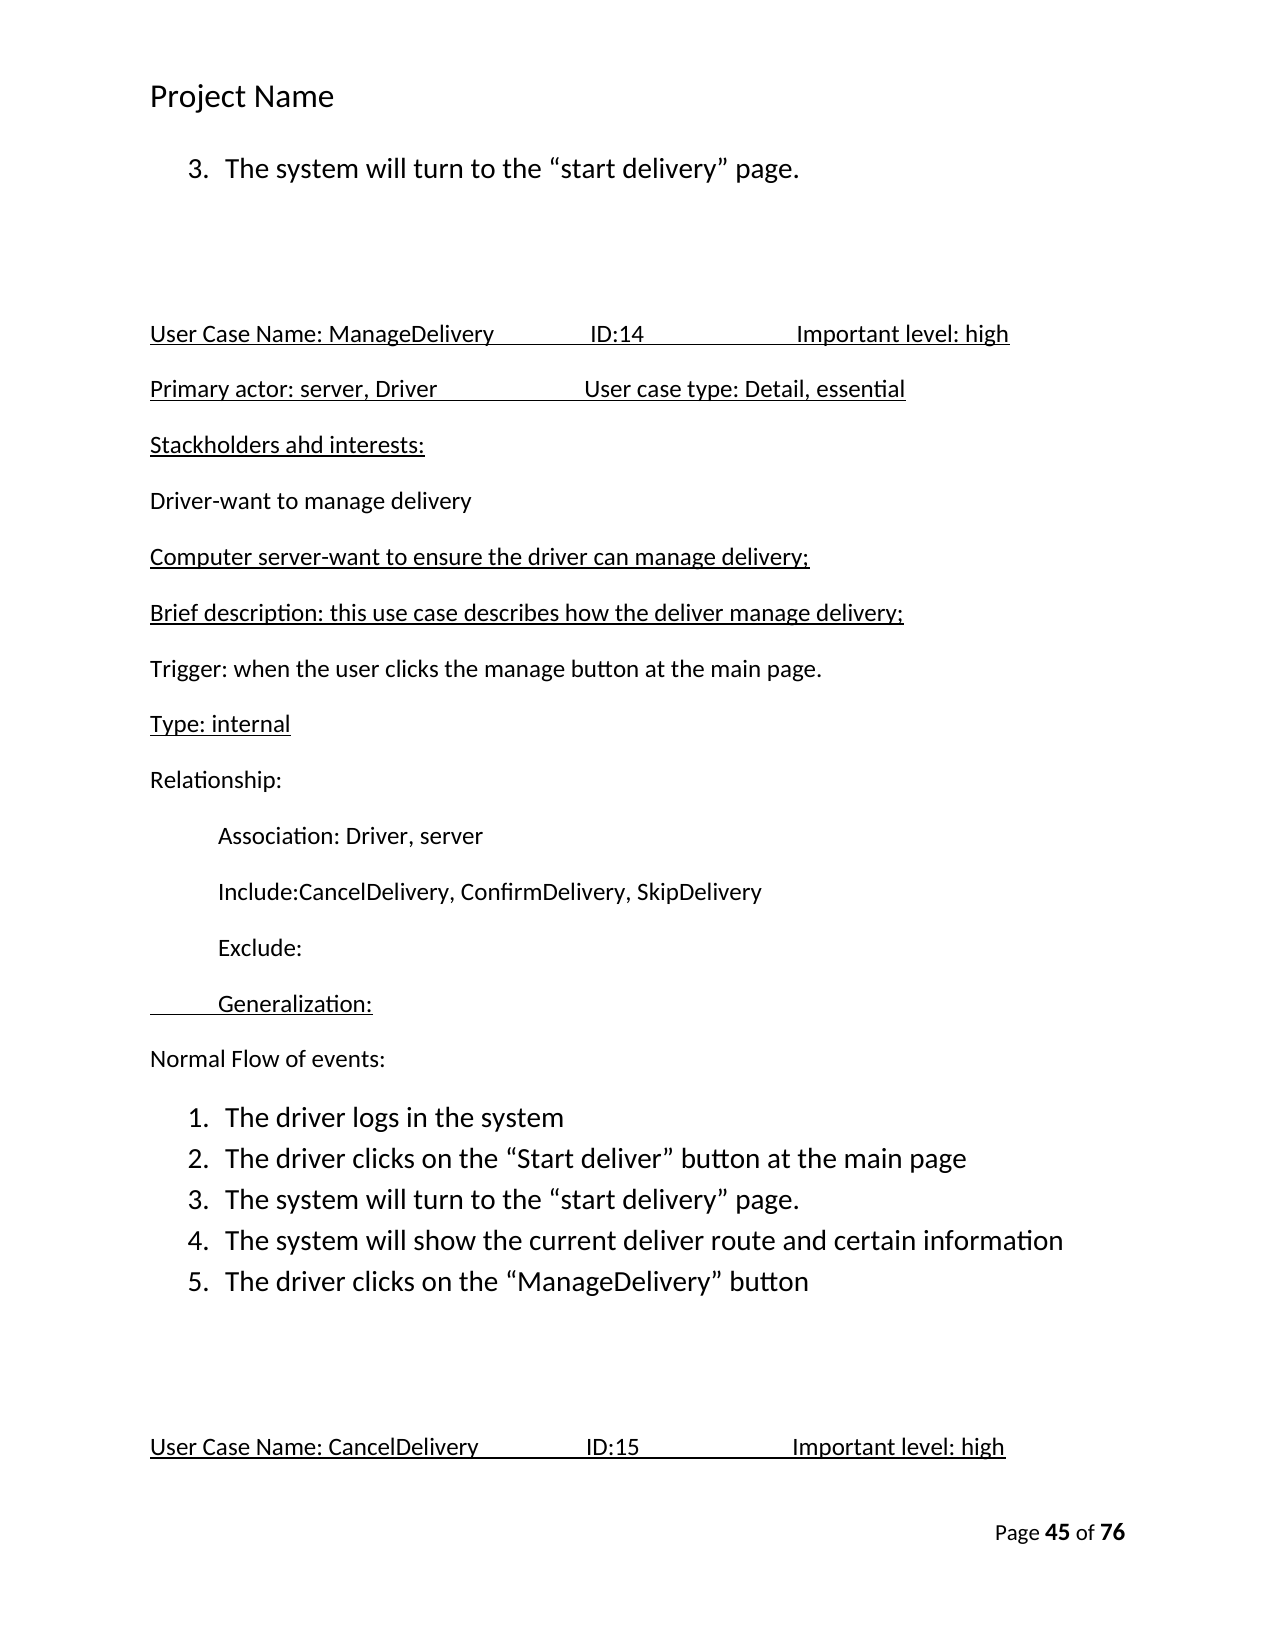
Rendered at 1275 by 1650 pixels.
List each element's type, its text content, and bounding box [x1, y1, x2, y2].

list The driver clicks on the “Start deliver” button at the main page [187, 1140, 1125, 1176]
text User Case Name: ManageDelivery ID:14 Important level: high [150, 318, 1125, 348]
text Relationship: [150, 764, 1125, 795]
list The driver logs in the system [187, 1099, 1125, 1135]
text Brief description: this use case describes how the deliver manage delivery; [150, 597, 1125, 627]
text Stackholders ahd interests: [150, 429, 1125, 460]
text Type: internal [150, 709, 1125, 739]
text Association: Driver, server [150, 820, 1125, 851]
text Normal Flow of events: [150, 1044, 1125, 1074]
list The system will show the current deliver route and certain information [187, 1222, 1125, 1258]
list The system will turn to the “start delivery” page. [187, 1181, 1125, 1217]
text Include:CancelDelivery, ConfirmDelivery, SkipDelivery [150, 876, 1125, 907]
text Computer server-want to ensure the driver can manage delivery; [150, 541, 1125, 572]
list The driver clicks on the “ManageDelivery” button [187, 1263, 1125, 1299]
text Driver-want to manage delivery [150, 485, 1125, 516]
text Exclude: [150, 932, 1125, 962]
text Generalization: [150, 988, 1125, 1018]
text Primary actor: server, Driver User case type: Detail, essential [150, 374, 1125, 404]
text Trigger: when the user clicks the manage button at the main page. [150, 653, 1125, 683]
text User Case Name: CancelDelivery ID:15 Important level: high [150, 1431, 1125, 1462]
list The system will turn to the “start delivery” page. [187, 150, 1125, 186]
